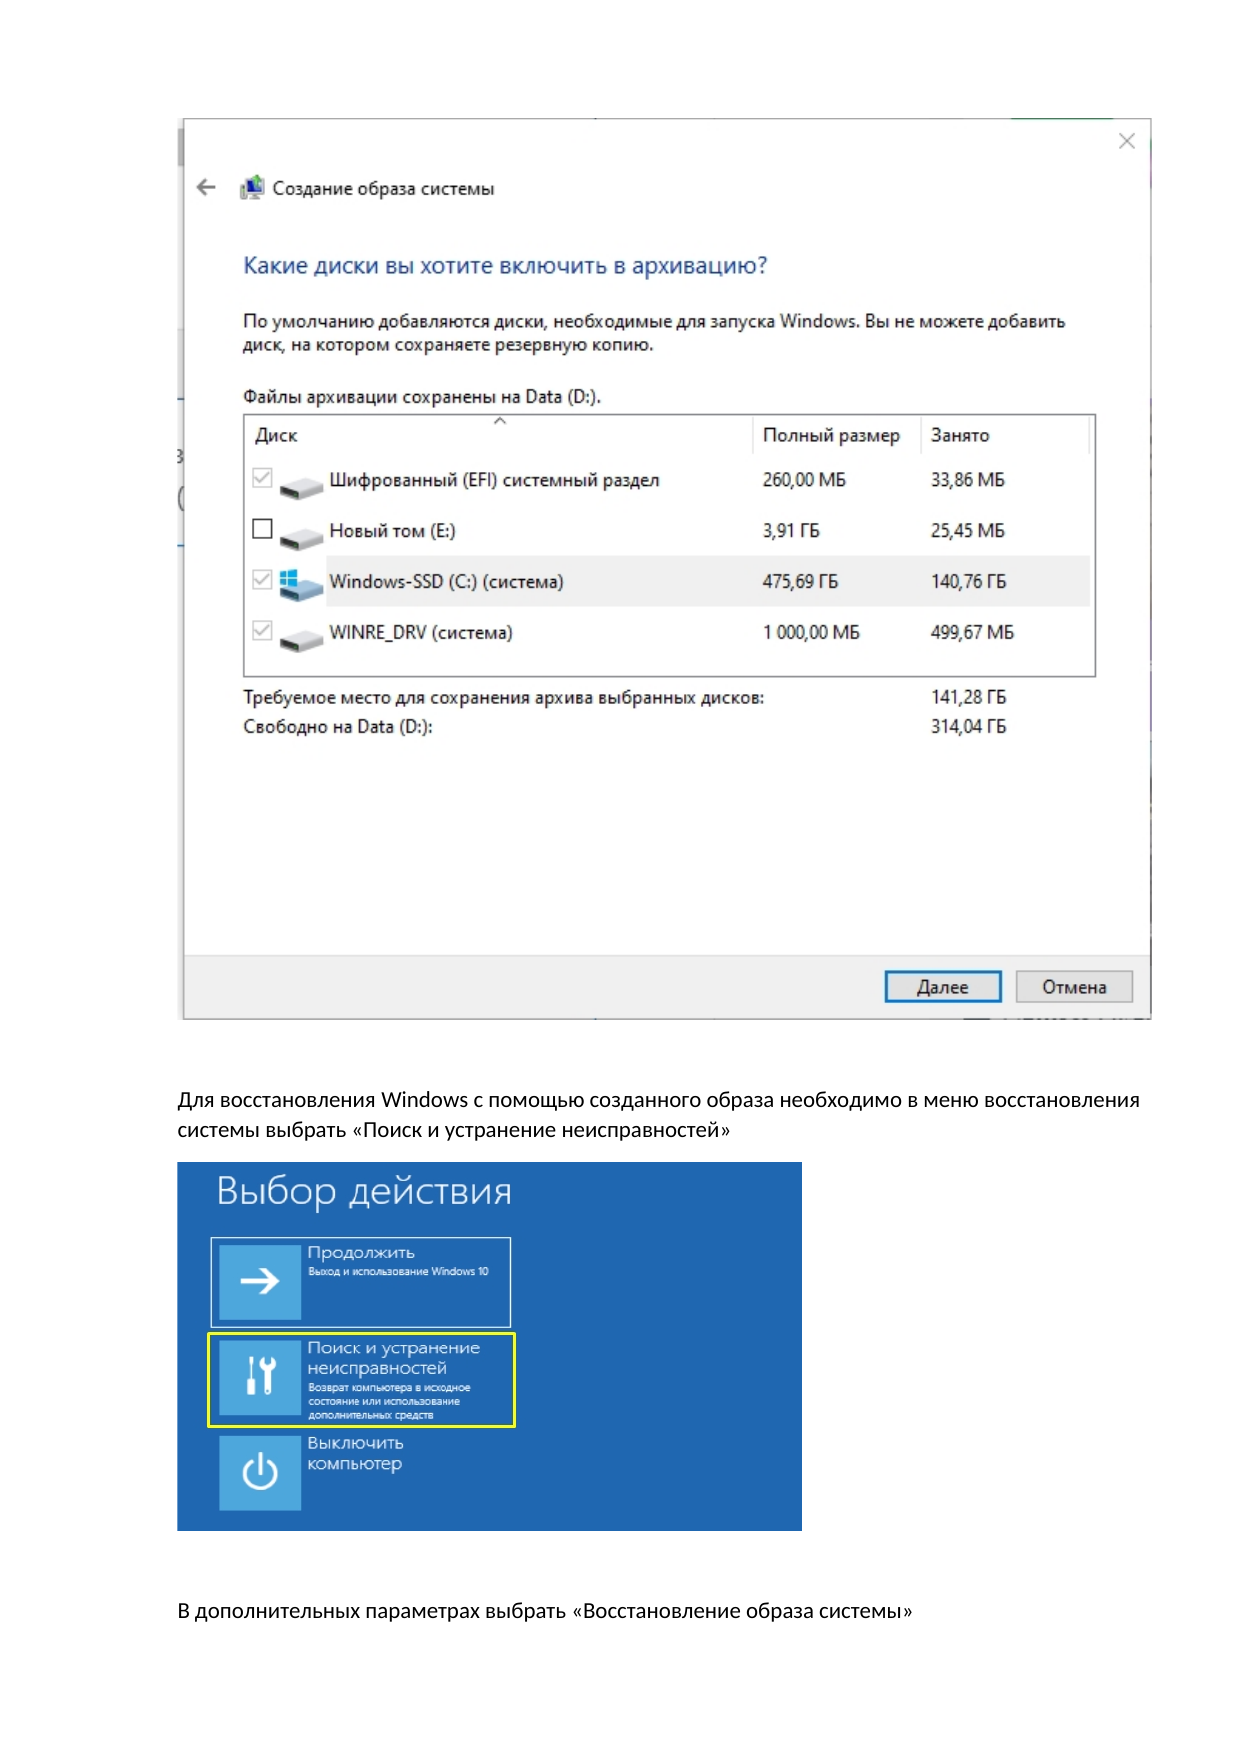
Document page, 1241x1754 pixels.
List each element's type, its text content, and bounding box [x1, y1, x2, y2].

picture [177, 118, 1152, 1020]
text В дополнительных параметрах выбрать «Восстановление образа системы» [177, 1597, 1152, 1624]
picture [177, 1162, 802, 1531]
text Для восстановления Windows с помощью созданного образа необходимо в меню восстановления системы выбрать «Поиск и устранение неисправностей» [177, 1085, 1152, 1143]
